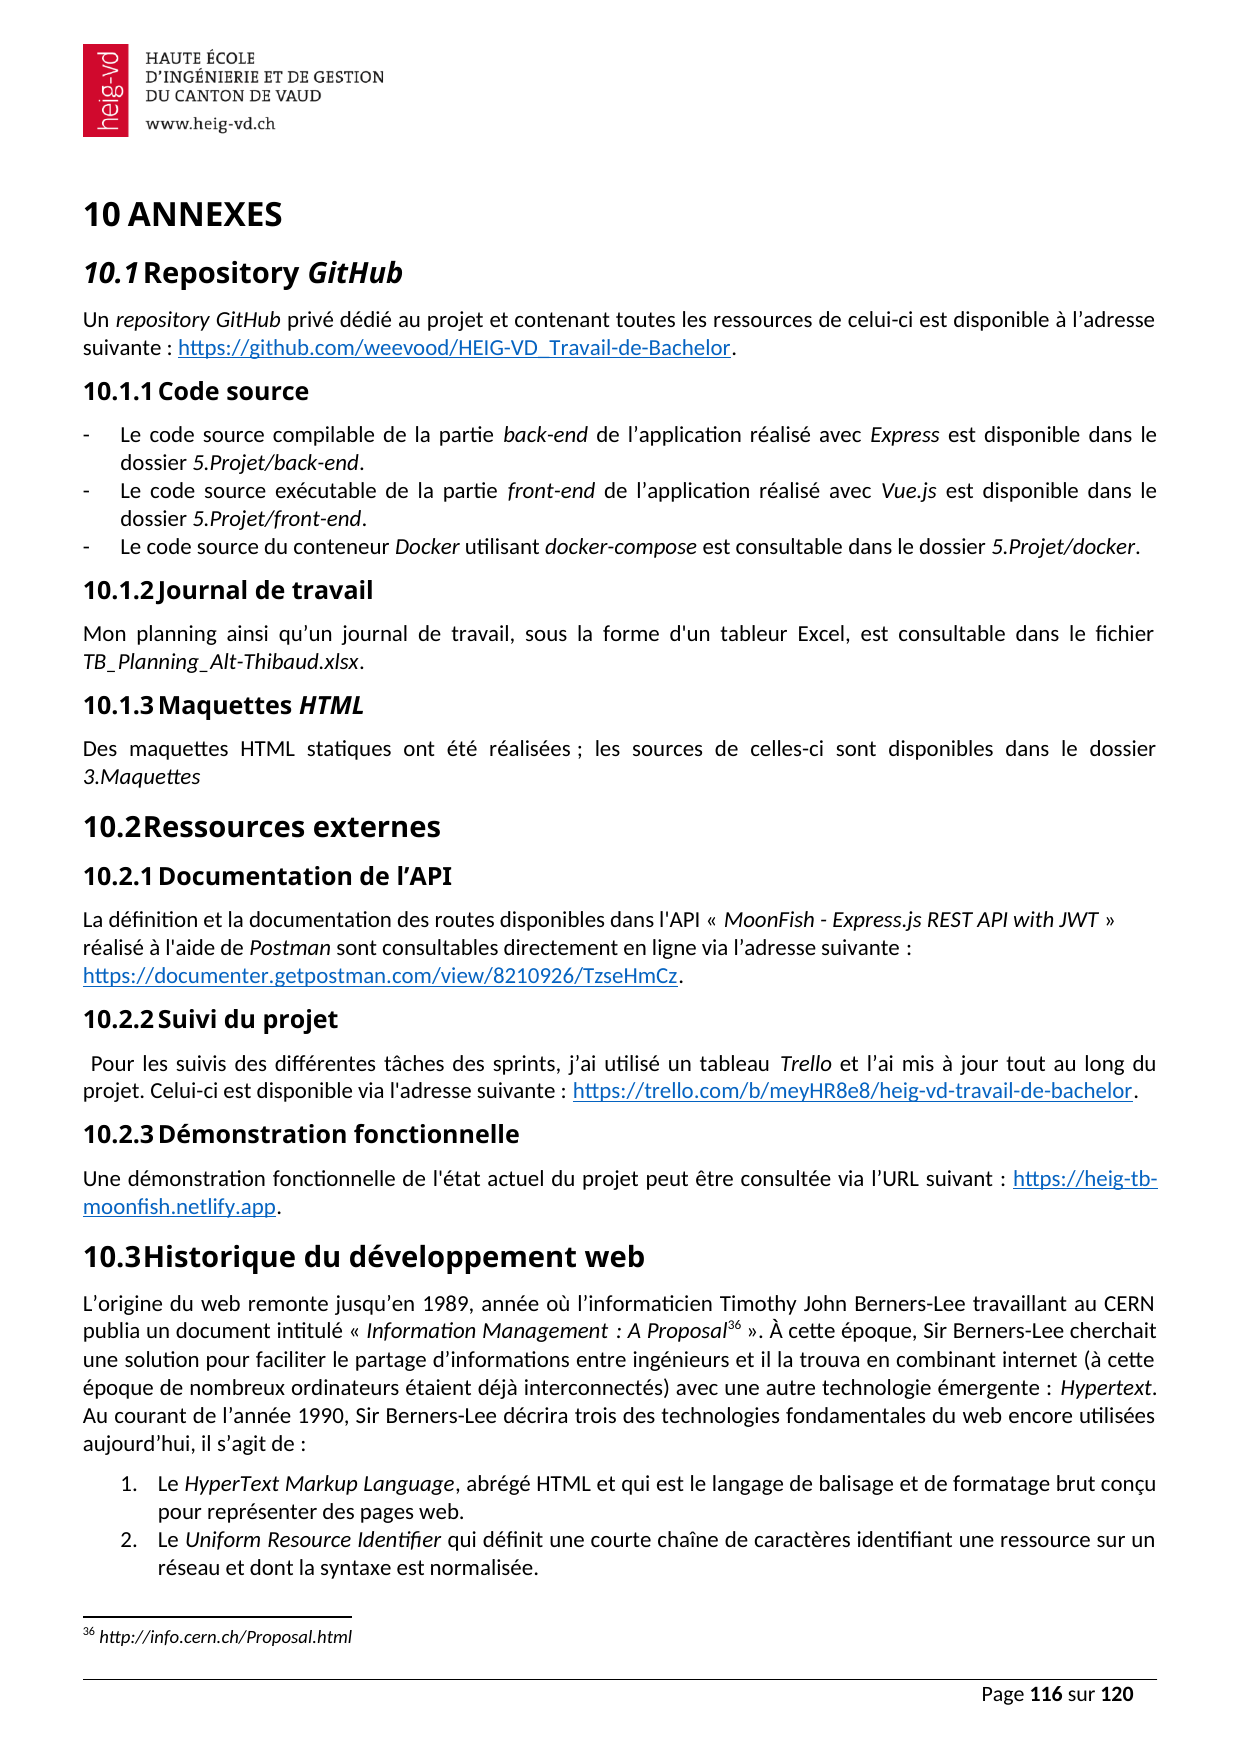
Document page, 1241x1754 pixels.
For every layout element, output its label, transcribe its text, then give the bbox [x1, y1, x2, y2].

subtitle Démonstration fonctionnelle [83, 1117, 1157, 1151]
list Le Uniform Resource Identifier qui définit une courte chaîne de caractères identifiant une ressource sur un réseau et dont la syntaxe est normalisée. [120, 1525, 1157, 1581]
text Une démonstration fonctionnelle de l'état actuel du projet peut être consultée via l’URL suivant : https://heig-tb-moonfish.netlify.app. [83, 1164, 1157, 1220]
list Le code source compilable de la partie back-end de l’application réalisé avec Express est disponible dans le dossier 5.Projet/back-end. [83, 420, 1157, 476]
subtitle Annexes [83, 190, 1157, 236]
list Le HyperText Markup Language, abrégé HTML et qui est le langage de balisage et de formatage brut conçu pour représenter des pages web. [120, 1469, 1157, 1525]
subtitle Repository GitHub [83, 252, 1157, 292]
subtitle Journal de travail [83, 572, 1157, 606]
list Le code source exécutable de la partie front-end de l’application réalisé avec Vue.js est disponible dans le dossier 5.Projet/front-end. [83, 476, 1157, 532]
text Pour les suivis des différentes tâches des sprints, j’ai utilisé un tableau Trello et l’ai mis à jour tout au long du projet. Celui-ci est disponible via l'adresse suivante : https://trello.com/b/meyHR8e8/heig-vd-travail-de-bachelor. [83, 1049, 1157, 1105]
subtitle Suivi du projet [83, 1002, 1157, 1036]
text L’origine du web remonte jusqu’en 1989, année où l’informaticien Timothy John Berners-Lee travaillant au CERN publia un document intitulé « Information Management : A Proposal ». À cette époque, Sir Berners-Lee cherchait une solution pour faciliter le partage d’informations entre ingénieurs et il la trouva en combinant internet (à cette époque de nombreux ordinateurs étaient déjà interconnectés) avec une autre technologie émergente : Hypertext. Au courant de l’année 1990, Sir Berners-Lee décrira trois des technologies fondamentales du web encore utilisées aujourd’hui, il s’agit de : [83, 1289, 1157, 1457]
text Un repository GitHub privé dédié au projet et contenant toutes les ressources de celui-ci est disponible à l’adresse suivante : https://github.com/weevood/HEIG-VD_Travail-de-Bachelor. [83, 305, 1157, 361]
subtitle Code source [83, 373, 1157, 407]
list Le code source du conteneur Docker utilisant docker-compose est consultable dans le dossier 5.Projet/docker. [83, 532, 1157, 560]
text La définition et la documentation des routes disponibles dans l'API « MoonFish - Express.js REST API with JWT » réalisé à l'aide de Postman sont consultables directement en ligne via l’adresse suivante : https://documenter.getpostman.com/view/8210926/TzseHmCz. [83, 906, 1157, 989]
subtitle Maquettes HTML [83, 687, 1157, 722]
picture [83, 44, 384, 137]
text Mon planning ainsi qu’un journal de travail, sous la forme d'un tableur Excel, est consultable dans le fichier TB_Planning_Alt-Thibaud.xlsx. [83, 619, 1157, 675]
text Des maquettes HTML statiques ont été réalisées ; les sources de celles-ci sont disponibles dans le dossier 3.Maquettes [83, 734, 1157, 790]
subtitle Historique du développement web [83, 1236, 1157, 1276]
subtitle Ressources externes [83, 807, 1157, 846]
subtitle Documentation de l’API [83, 859, 1157, 893]
